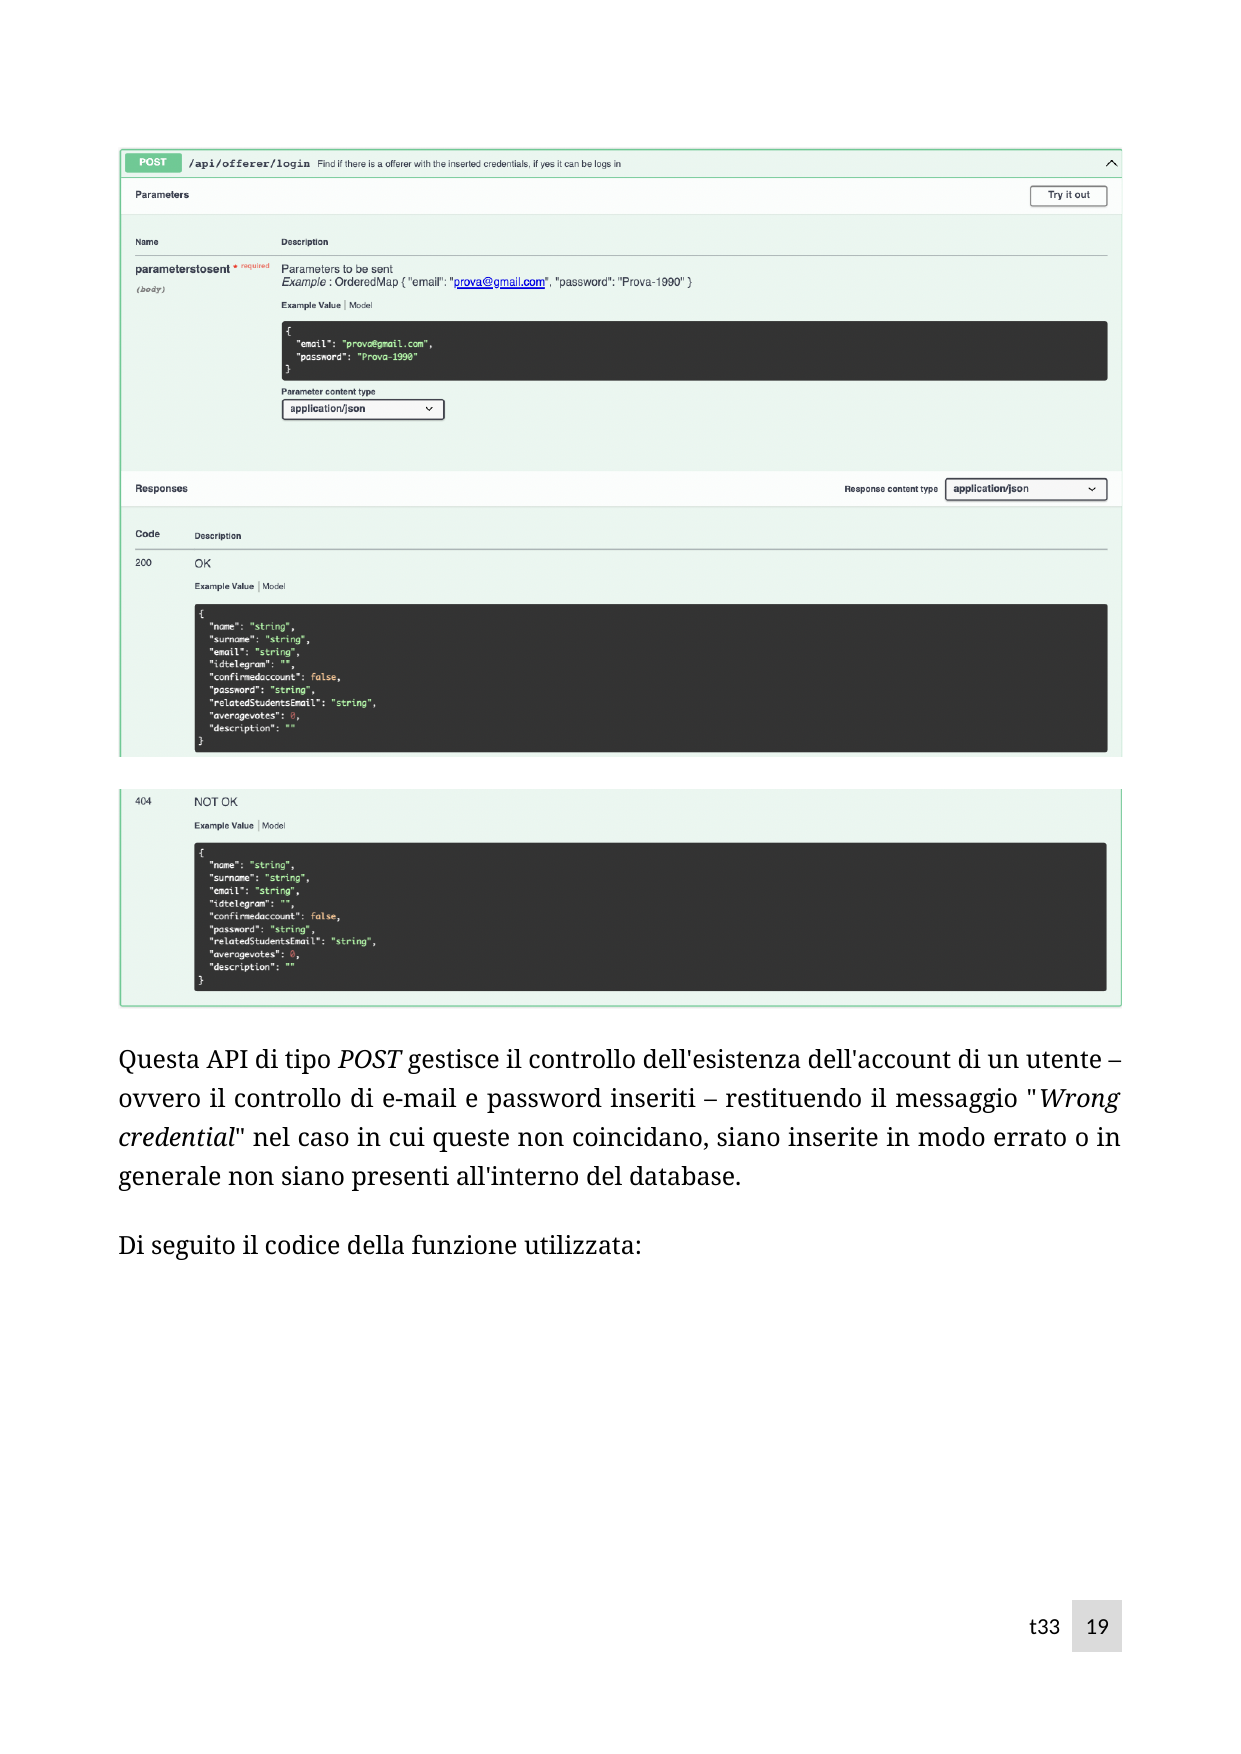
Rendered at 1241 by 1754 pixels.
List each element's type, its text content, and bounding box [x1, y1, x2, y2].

text Di seguito il codice della funzione utilizzata: [118, 1227, 1122, 1261]
picture [118, 789, 1122, 1009]
text Questa API di tipo POST gestisce il controllo dell'esistenza dell'account di un utente – ovvero il controllo di e-mail e password inseriti – restituendo il messaggio "Wrong credential" nel caso in cui queste non coincidano, siano inserite in modo errato o in generale non siano presenti all'interno del database. [118, 1042, 1122, 1193]
picture [118, 147, 1123, 757]
